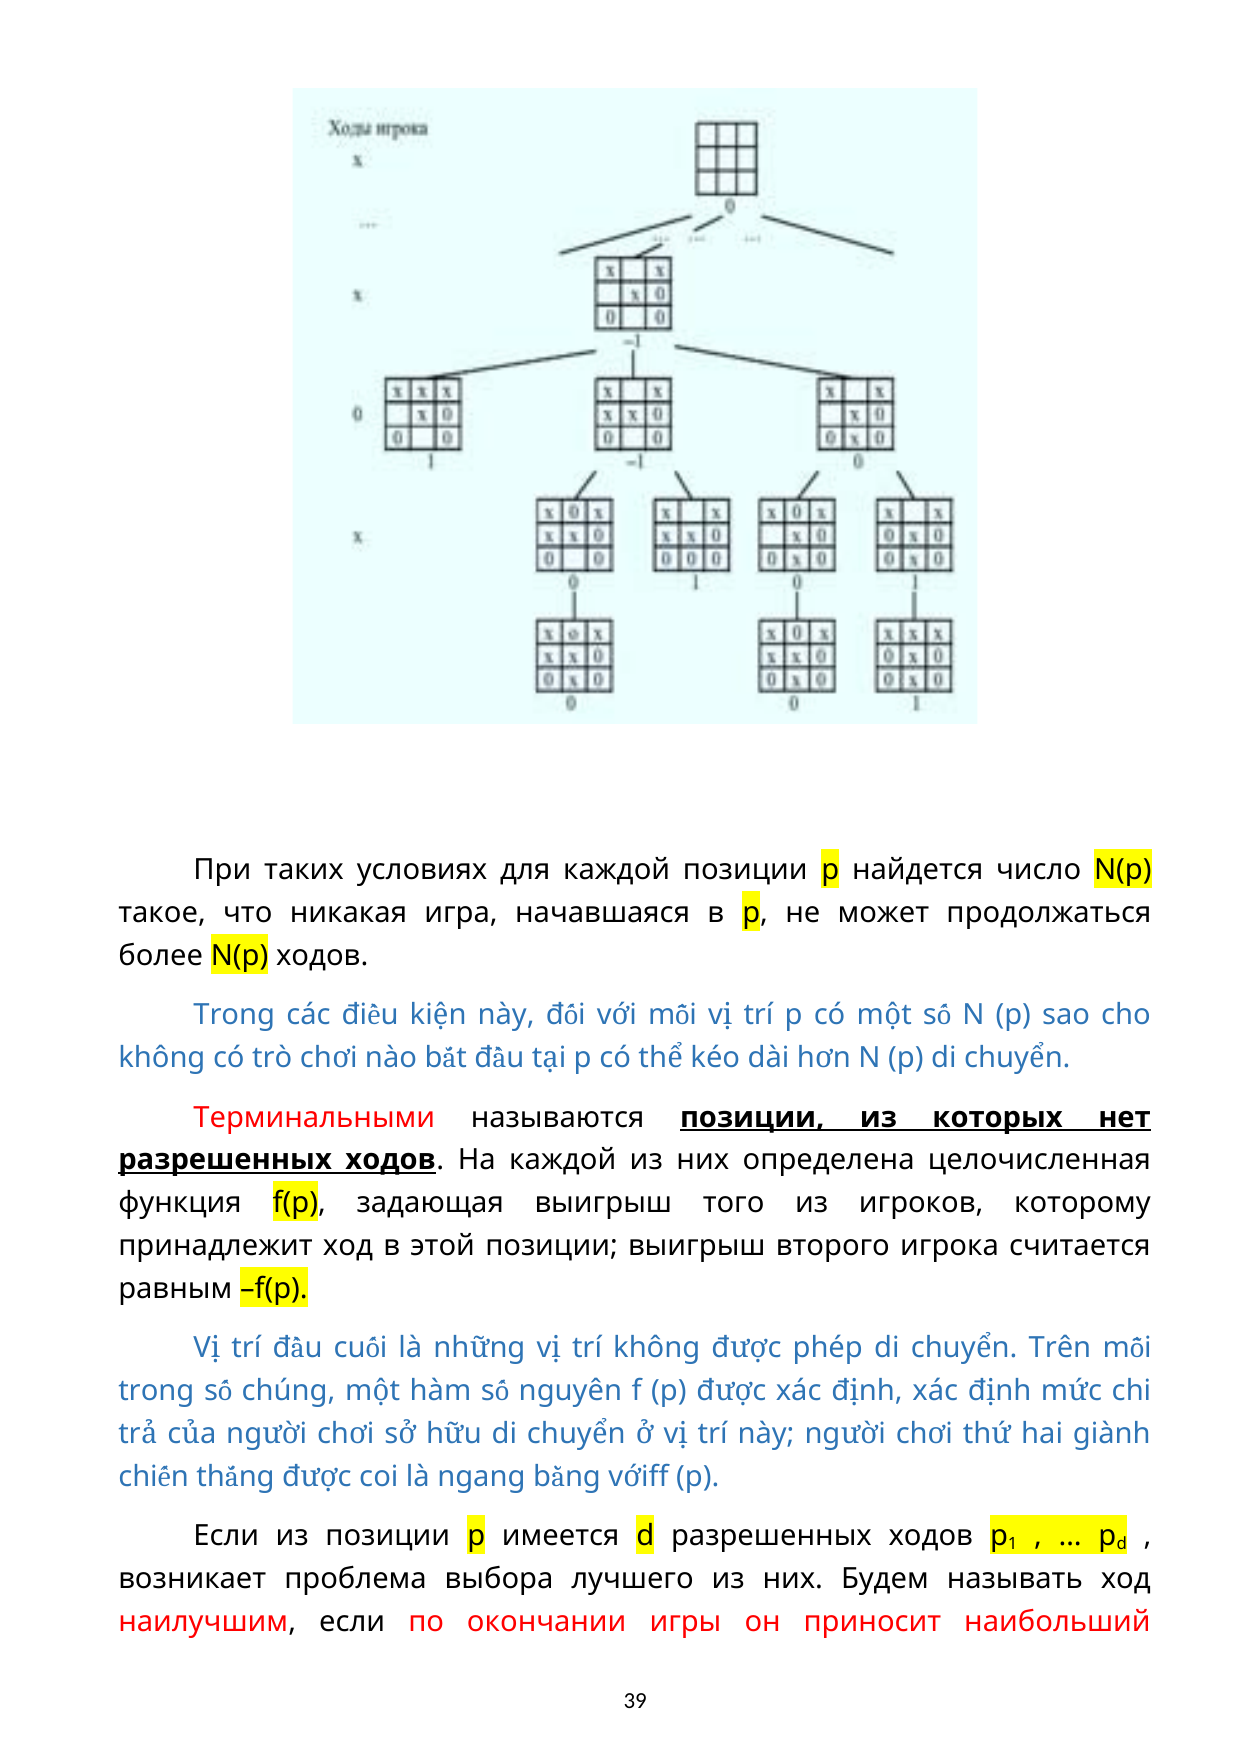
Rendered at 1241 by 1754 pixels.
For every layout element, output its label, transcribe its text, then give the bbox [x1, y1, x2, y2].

text При таких условиях для каждой позиции р найдется число N(p) такое, что никакая игра, начавшаяся в р, не может продолжаться более N(p) ходов. [118, 848, 1152, 974]
text Trong các điều kiện này, đối với mỗi vị trí p có một số N (p) sao cho không có trò chơi nào bắt đầu tại p có thể kéo dài hơn N (p) di chuyển. [118, 993, 1152, 1076]
text Терминальными называются позиции, из которых нет разрешенных ходов. На каждой из них определена целочисленная функция f(p), задающая выигрыш того из игроков, которому принадлежит ход в этой позиции; выигрыш второго игрока считается равным –f(p). [118, 1096, 1152, 1307]
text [118, 1514, 1152, 1640]
text Vị trí đầu cuối là những vị trí không được phép di chuyển. Trên mỗi trong số chúng, một hàm số nguyên f (p) được xác định, xác định mức chi trả của người chơi sở hữu di chuyển ở vị trí này; người chơi thứ hai giành chiến thắng được coi là ngang bằng vớiff (p). [118, 1327, 1152, 1495]
picture [292, 88, 978, 724]
